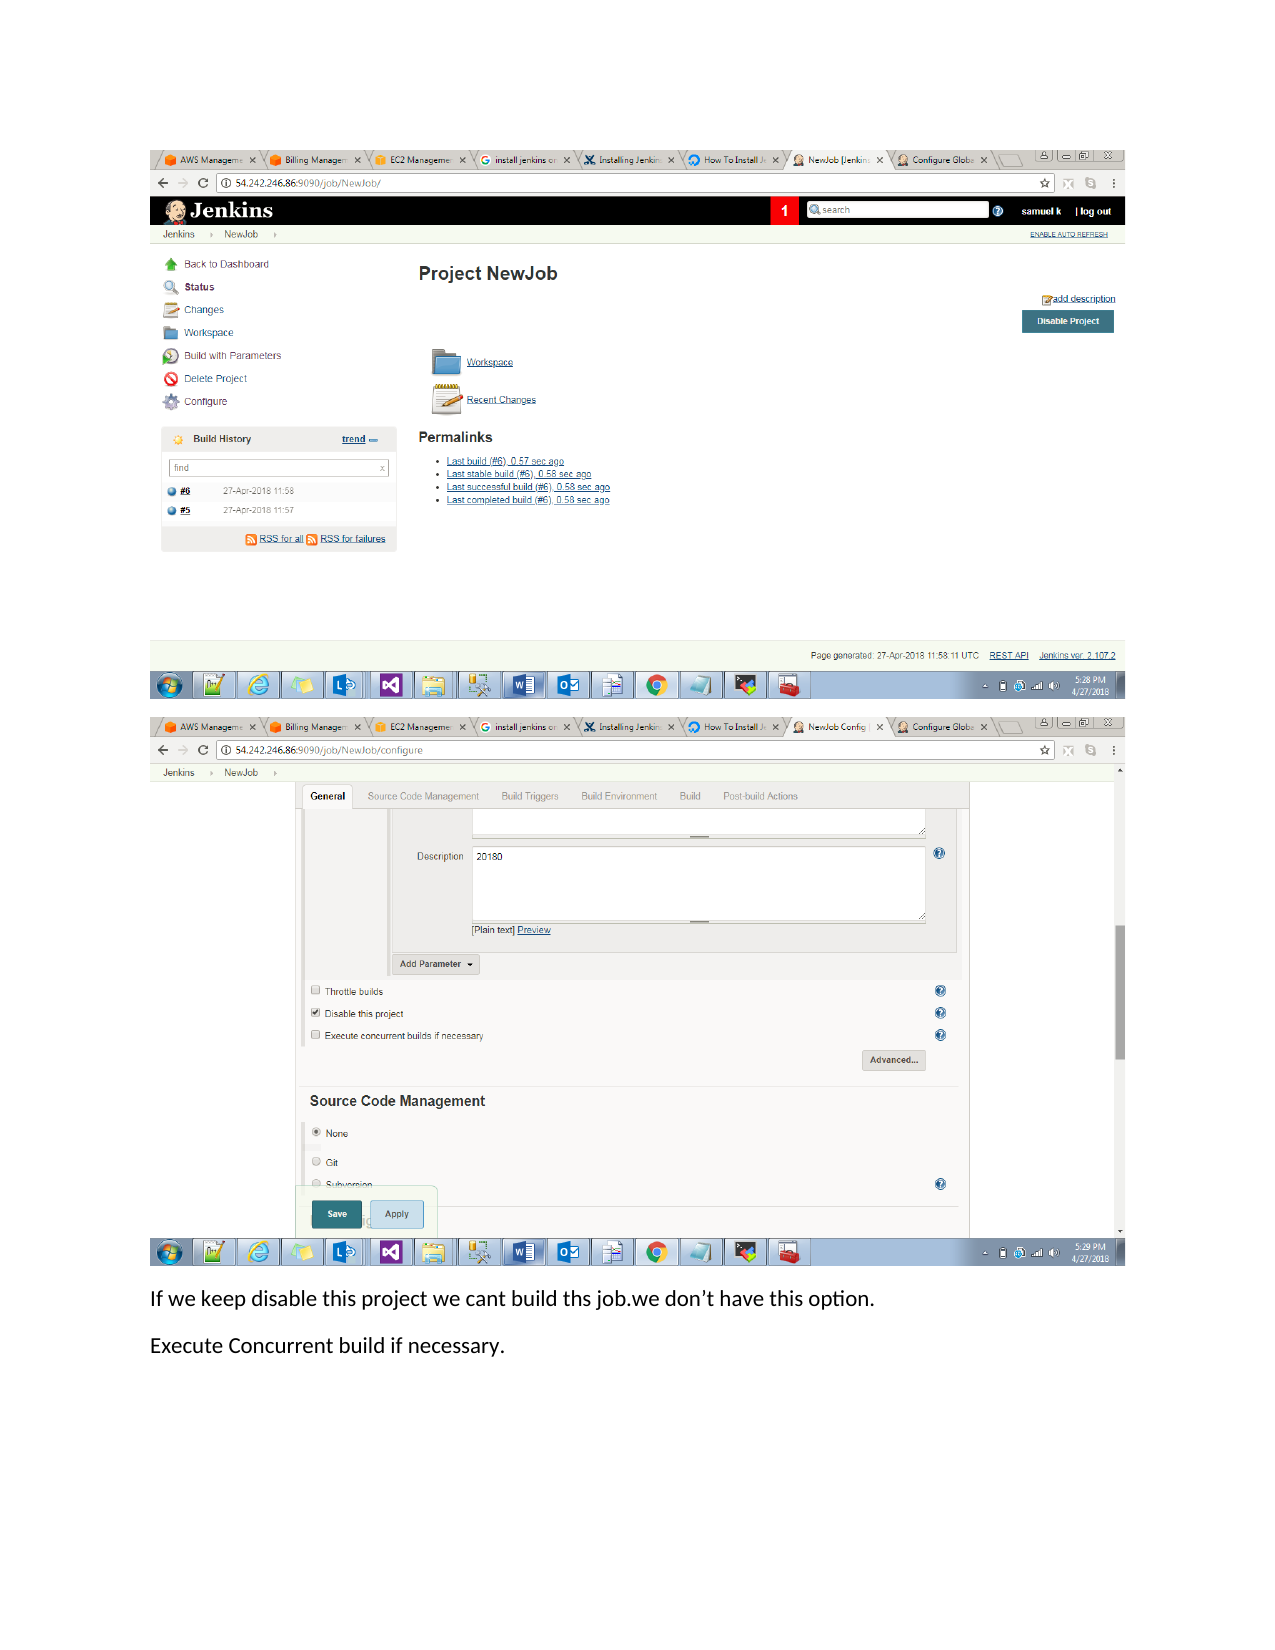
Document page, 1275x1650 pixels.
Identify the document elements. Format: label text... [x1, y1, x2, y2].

text Execute Concurrent build if necessary. [150, 1331, 1125, 1359]
text If we keep disable this project we cant build ths job.we don’t have this option. [150, 1284, 1125, 1312]
picture [150, 150, 1125, 699]
picture [150, 717, 1125, 1266]
